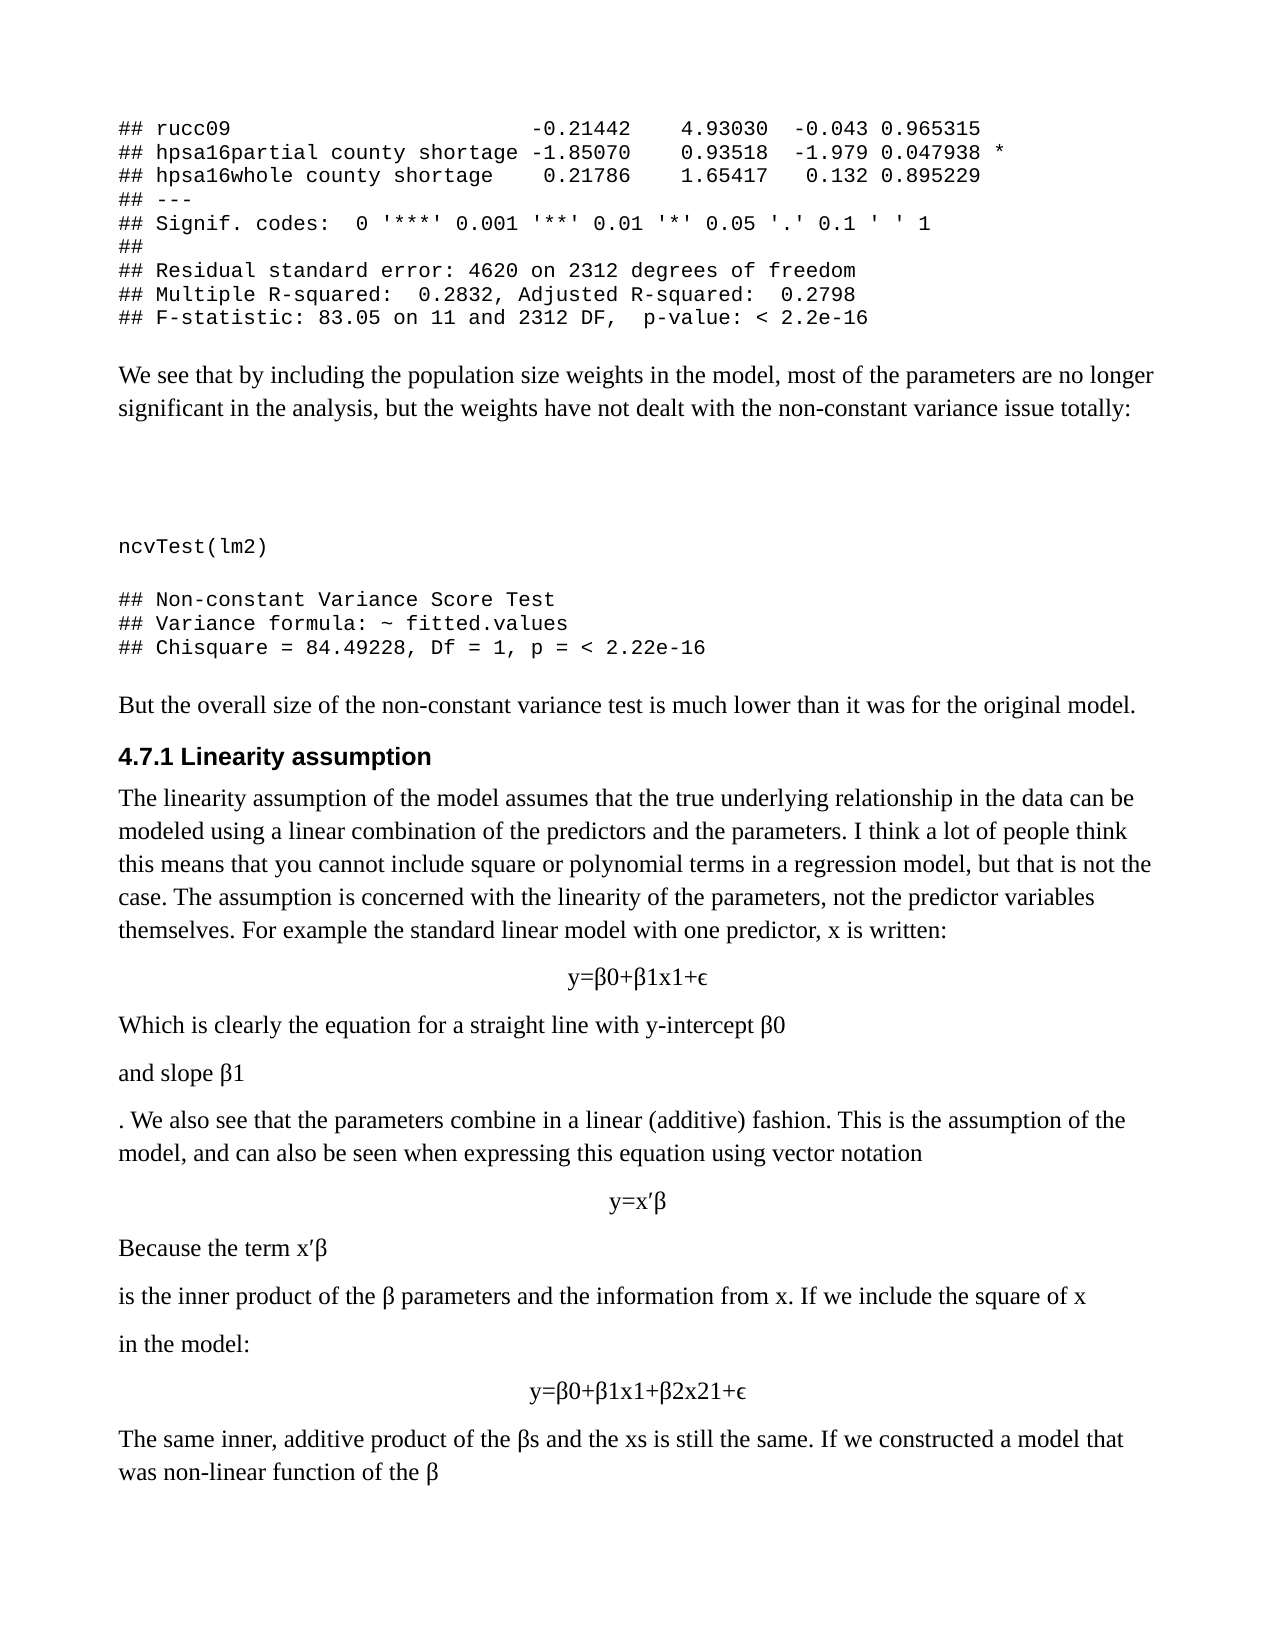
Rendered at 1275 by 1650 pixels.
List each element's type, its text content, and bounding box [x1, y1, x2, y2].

text in the model: [118, 1329, 1157, 1357]
text ## --- [118, 189, 1157, 213]
text y=x′β [118, 1186, 1157, 1215]
text We see that by including the population size weights in the model, most of the parameters are no longer significant in the analysis, but the weights have not dealt with the non-constant variance issue totally: [118, 360, 1157, 422]
text ncvTest(lm2) [118, 536, 1157, 560]
text ## hpsa16whole county shortage 0.21786 1.65417 0.132 0.895229 [118, 165, 1157, 189]
text ## Residual standard error: 4620 on 2312 degrees of freedom [118, 260, 1157, 284]
text The linearity assumption of the model assumes that the true underlying relationship in the data can be modeled using a linear combination of the predictors and the parameters. I think a lot of people think this means that you cannot include square or polynomial terms in a regression model, but that is not the case. The assumption is concerned with the linearity of the parameters, not the predictor variables themselves. For example the standard linear model with one predictor, x is written: [118, 783, 1157, 944]
text The same inner, additive product of the βs and the xs is still the same. If we constructed a model that was non-linear function of the β [118, 1424, 1157, 1486]
text ## rucc09 -0.21442 4.93030 -0.043 0.965315 [118, 118, 1157, 142]
text y=β0+β1x1+ϵ [118, 962, 1157, 991]
text But the overall size of the non-constant variance test is much lower than it was for the original model. [118, 690, 1157, 718]
text Which is clearly the equation for a straight line with y-intercept β0 [118, 1010, 1157, 1039]
text ## hpsa16partial county shortage -1.85070 0.93518 -1.979 0.047938 * [118, 142, 1157, 165]
text and slope β1 [118, 1058, 1157, 1086]
text ## Signif. codes: 0 '***' 0.001 '**' 0.01 '*' 0.05 '.' 0.1 ' ' 1 [118, 213, 1157, 236]
text . We also see that the parameters combine in a linear (additive) fashion. This is the assumption of the model, and can also be seen when expressing this equation using vector notation [118, 1105, 1157, 1167]
text is the inner product of the β parameters and the information from x. If we include the square of x [118, 1281, 1157, 1310]
text ## Chisquare = 84.49228, Df = 1, p = < 2.22e-16 [118, 637, 1157, 660]
text ## Variance formula: ~ fitted.values [118, 613, 1157, 637]
text ## Non-constant Variance Score Test [118, 589, 1157, 613]
subtitle 4.7.1 Linearity assumption [118, 742, 1157, 770]
text ## Multiple R-squared: 0.2832, Adjusted R-squared: 0.2798 [118, 284, 1157, 307]
text ## [118, 236, 1157, 260]
text Because the term x′β [118, 1233, 1157, 1262]
text y=β0+β1x1+β2x21+ϵ [118, 1376, 1157, 1405]
text ## F-statistic: 83.05 on 11 and 2312 DF, p-value: < 2.2e-16 [118, 307, 1157, 331]
